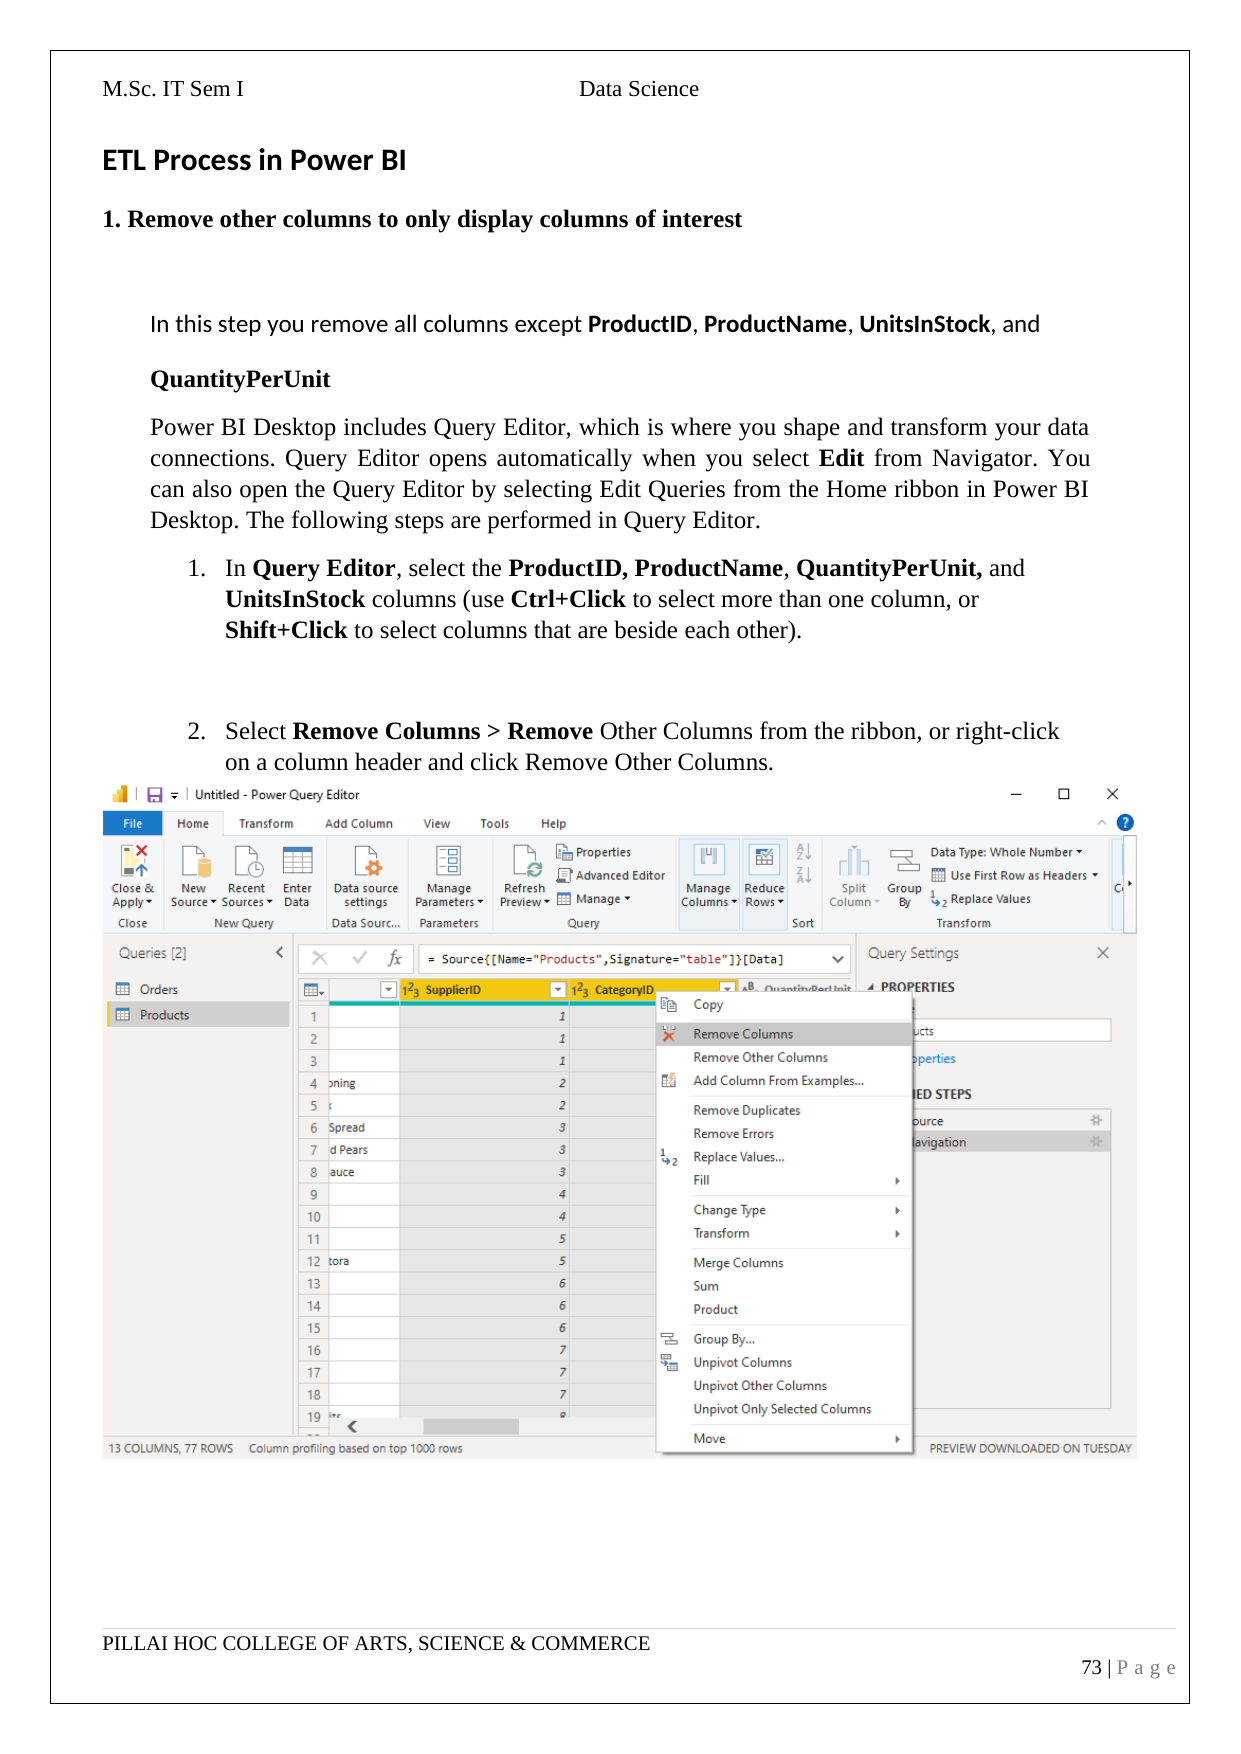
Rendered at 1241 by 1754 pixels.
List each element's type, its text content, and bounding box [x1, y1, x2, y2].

text In this step you remove all columns except ProductID, ProductName, UnitsInStock, and [102, 308, 1176, 339]
text Power BI Desktop includes Query Editor, which is where you shape and transform your data connections. Query Editor opens automatically when you select Edit from Navigator. You can also open the Query Editor by selecting Edit Queries from the Home ribbon in Power BI Desktop. The following steps are performed in Query Editor. [150, 412, 1090, 534]
text ETL Process in Power BI [102, 139, 1176, 178]
list In Query Editor, select the ProductID, ProductName, QuantityPerUnit, and UnitsInStock columns (use Ctrl+Click to select more than one column, or Shift+Click to select columns that are beside each other). [187, 553, 1025, 643]
list Select Remove Columns > Remove Other Columns from the ribbon, or right-click on a column header and click Remove Other Columns. [187, 716, 1060, 776]
text 1. Remove other columns to only display columns of interest [102, 204, 1176, 233]
text QuantityPerUnit [150, 364, 1176, 393]
picture [102, 778, 1138, 1460]
